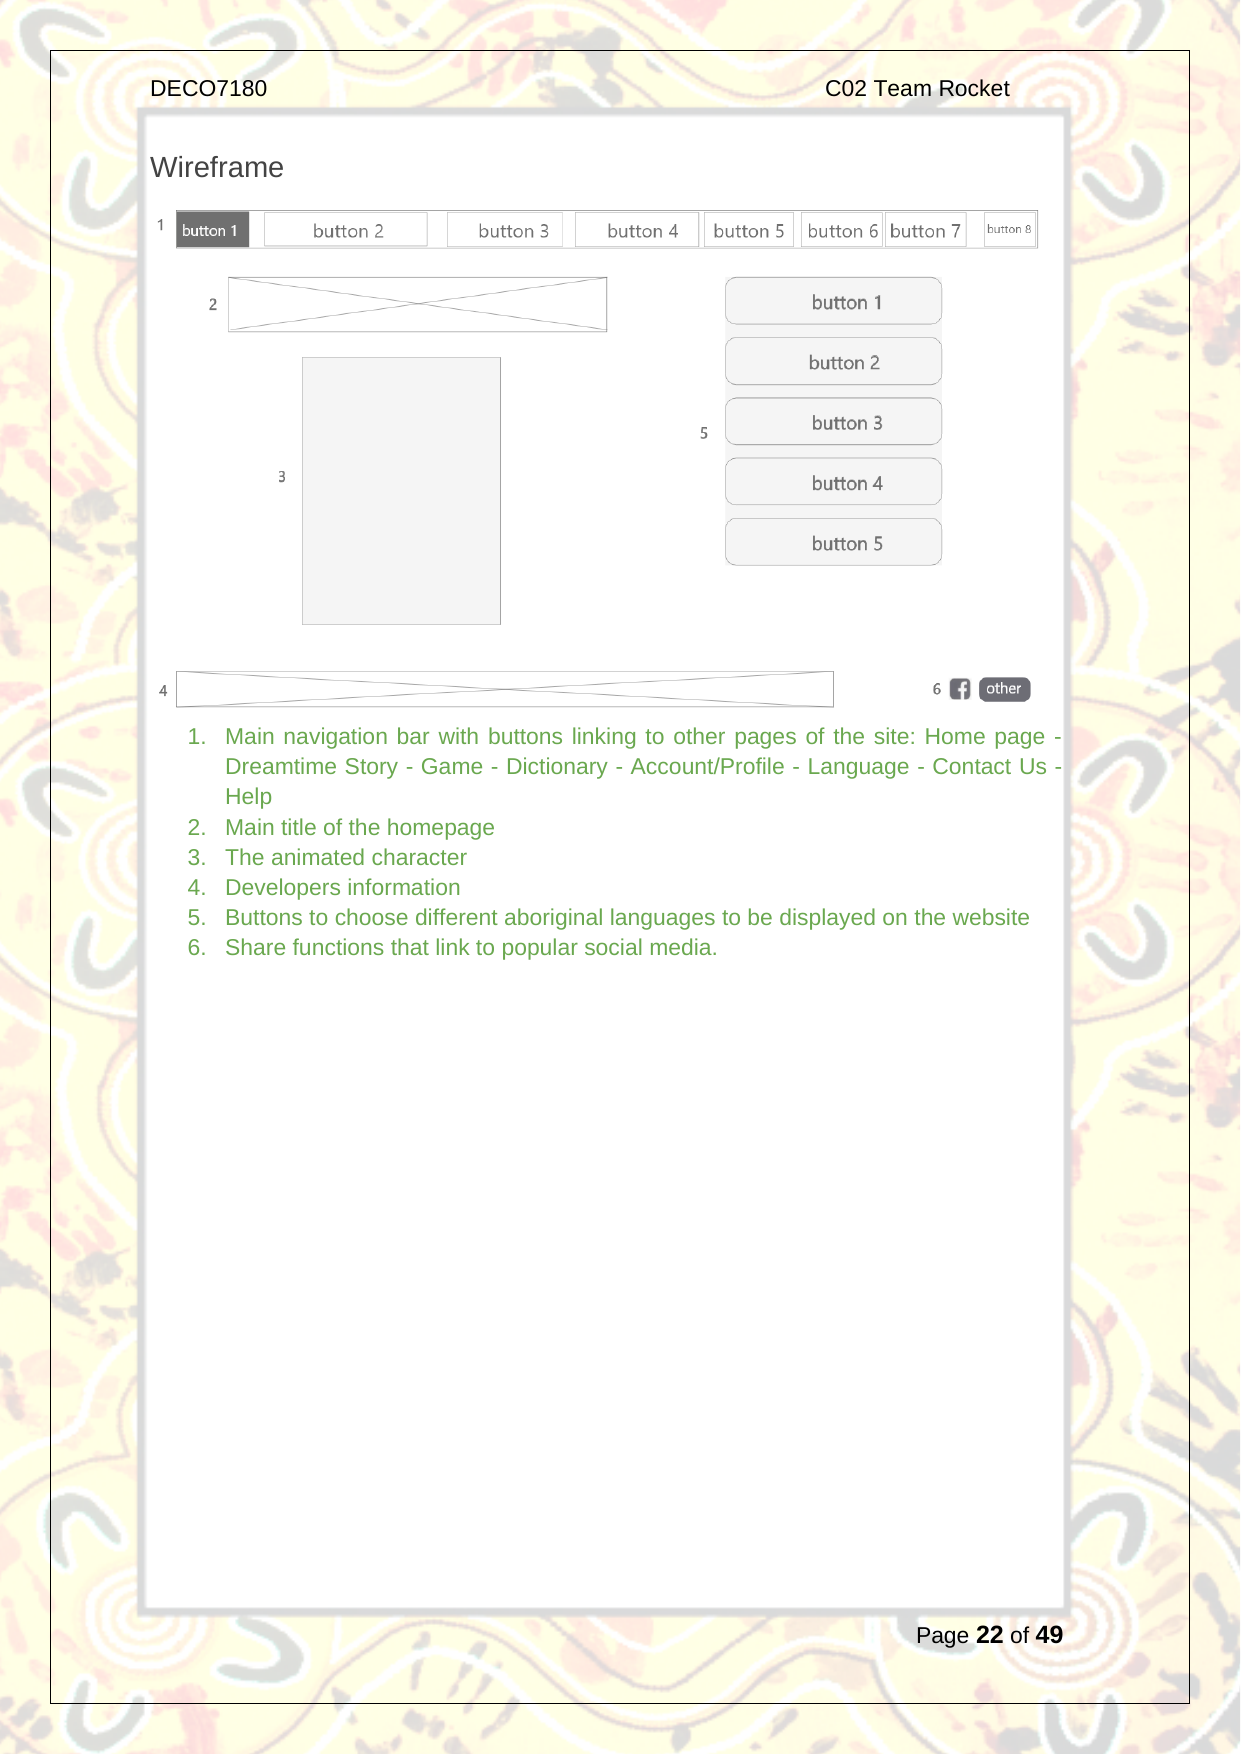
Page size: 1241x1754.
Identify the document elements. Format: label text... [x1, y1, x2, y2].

list Share functions that link to popular social media. [187, 934, 1063, 961]
list Main title of the homepage [187, 813, 1063, 840]
list Developers information [187, 874, 1063, 900]
list Main navigation bar with buttons linking to other pages of the site: Home page - Dreamtime Story - Game - Dictionary - Account/Profile - Language - Contact Us - Help [187, 723, 1063, 809]
picture [150, 196, 1056, 719]
subtitle Wireframe [150, 150, 1063, 183]
list The animated character [187, 844, 1063, 870]
list Buttons to choose different aboriginal languages to be displayed on the website [187, 904, 1063, 930]
